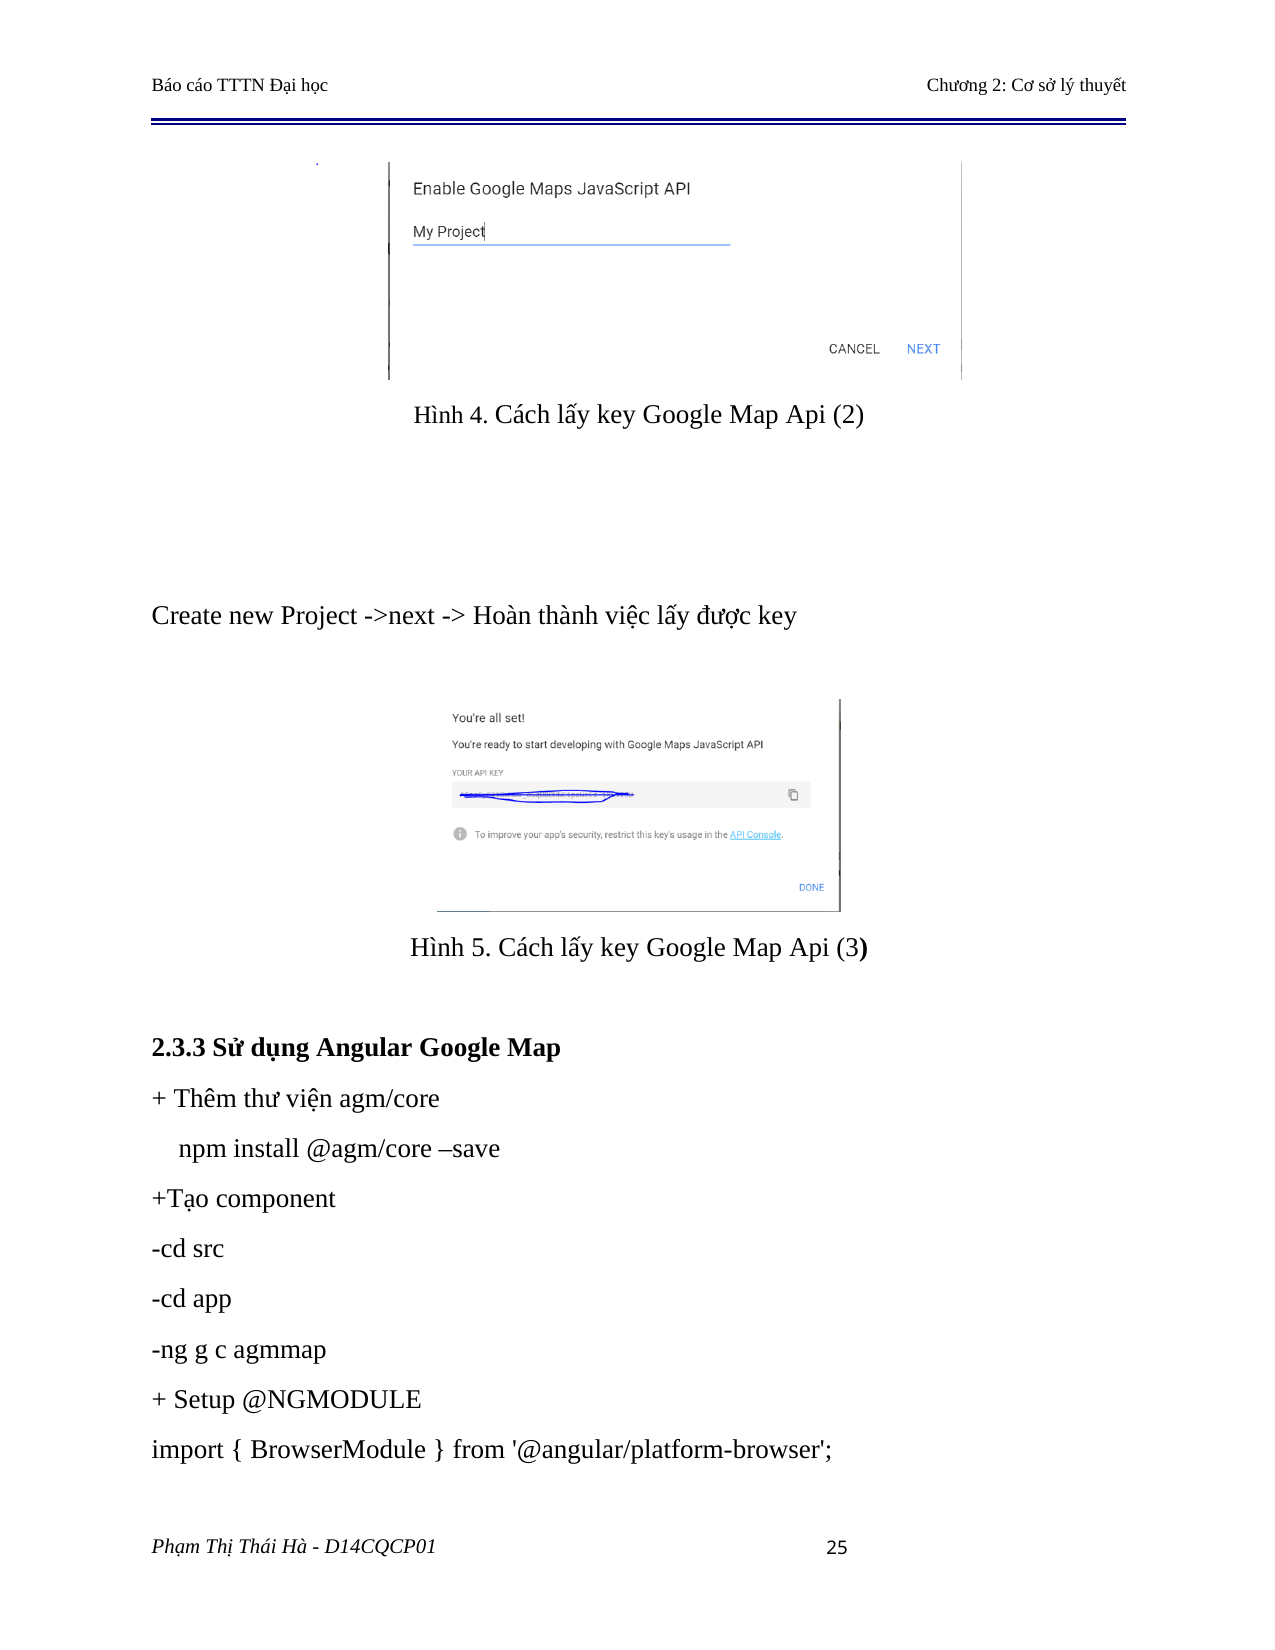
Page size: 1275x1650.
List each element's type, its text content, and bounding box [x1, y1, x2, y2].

text -cd src [151, 1232, 1126, 1263]
text Hình 4. Cách lấy key Google Map Api (2) [151, 398, 1126, 430]
text -ng g c agmmap [151, 1333, 1126, 1364]
text 2.3.3 Sử dụng Angular Google Map [151, 1031, 1126, 1063]
text npm install @agm/core –save [151, 1132, 1126, 1163]
text +Tạo component [151, 1182, 1126, 1213]
picture [316, 162, 962, 380]
picture [437, 699, 841, 912]
text + Setup @NGMODULE [151, 1383, 1126, 1414]
text import { BrowserModule } from '@angular/platform-browser'; [151, 1433, 1126, 1464]
text -cd app [151, 1282, 1126, 1314]
text Create new Project ->next -> Hoàn thành việc lấy được key [151, 599, 1126, 631]
text Hình 5. Cách lấy key Google Map Api (3) [151, 931, 1126, 962]
text + Thêm thư viện agm/core [151, 1082, 1126, 1113]
